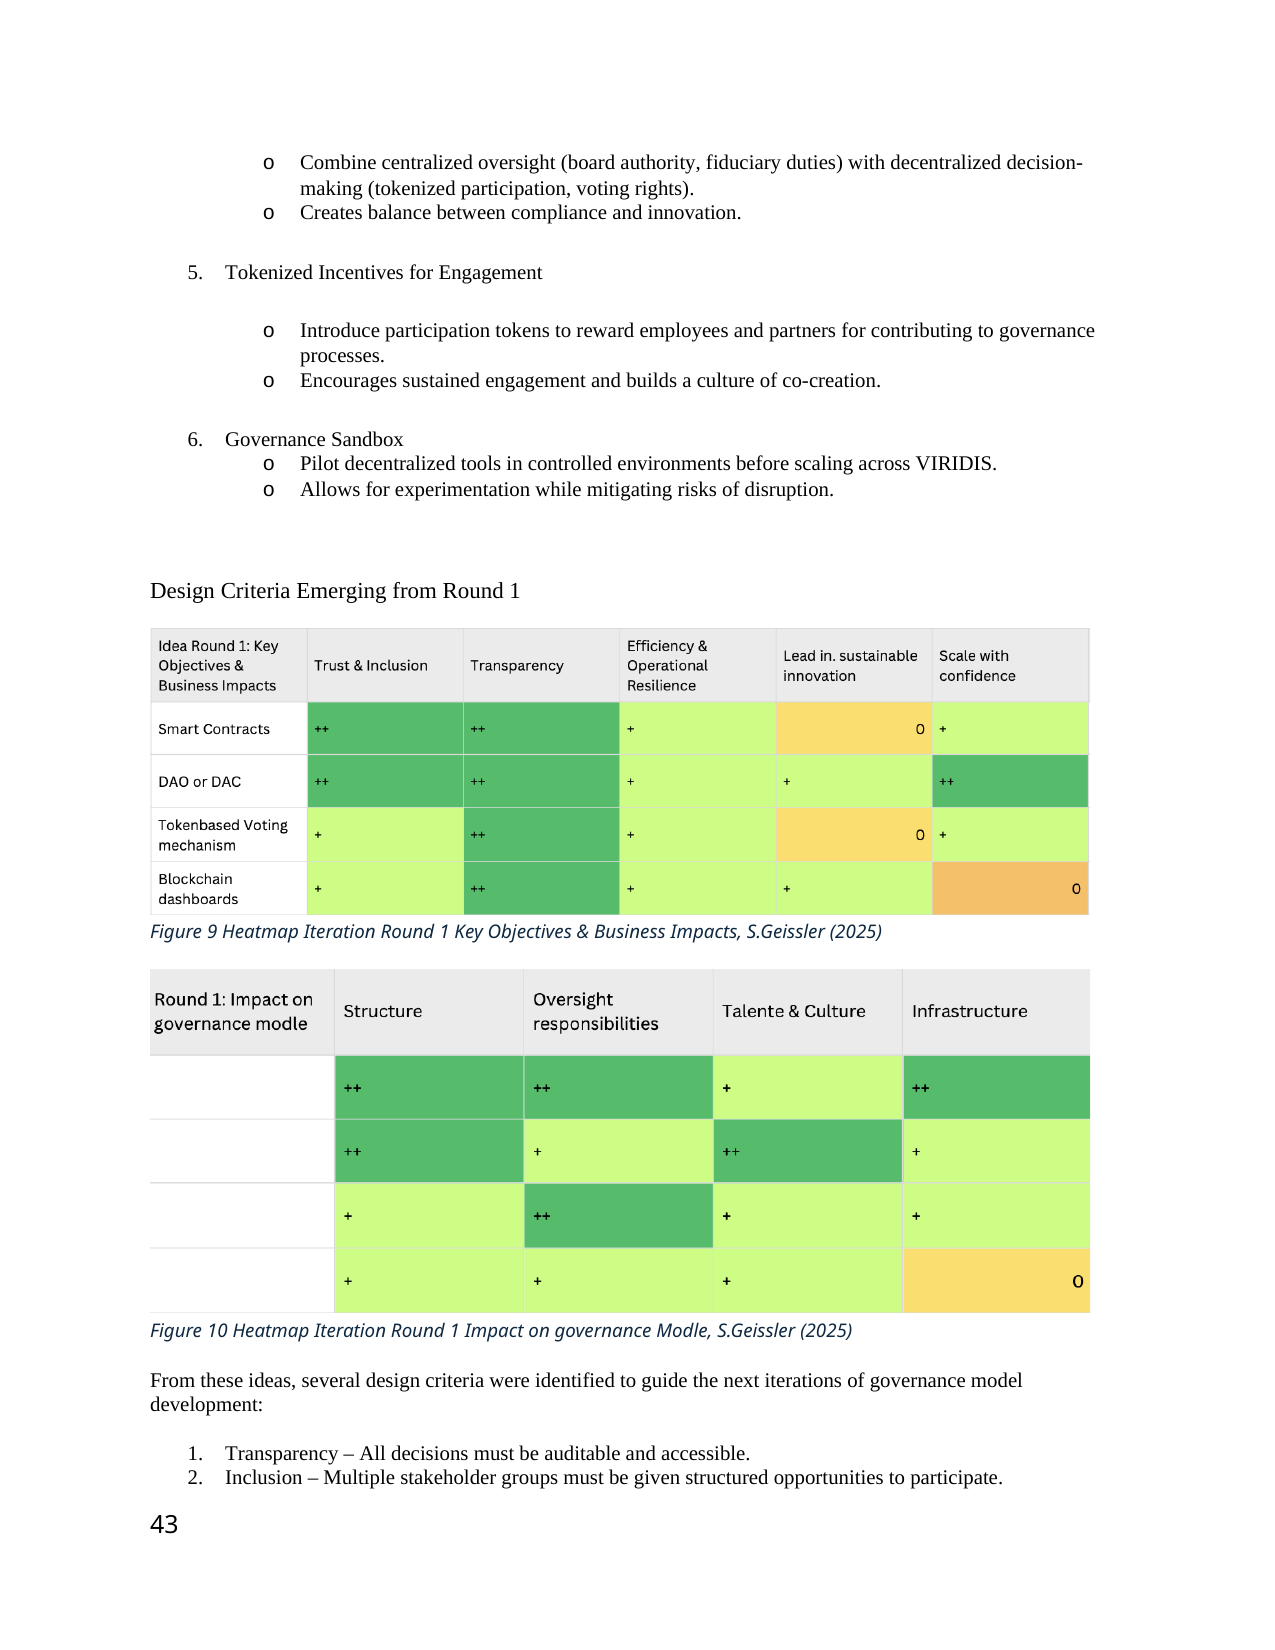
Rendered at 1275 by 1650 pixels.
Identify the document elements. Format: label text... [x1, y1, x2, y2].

picture [150, 969, 1091, 1313]
list Governance Sandbox [187, 427, 1125, 451]
list Inclusion – Multiple stakeholder groups must be given structured opportunities to participate. [187, 1465, 1125, 1489]
text From these ideas, several design criteria were identified to guide the next iterations of governance model development: [150, 1368, 1125, 1416]
text Figure 9 Heatmap Iteration Round 1 Key Objectives & Business Impacts, S.Geissler (2025) [150, 919, 1125, 944]
text Design Criteria Emerging from Round 1 [150, 577, 1125, 603]
list Pilot decentralized tools in controlled environments before scaling across VIRIDIS. [262, 451, 1125, 477]
list Tokenized Incentives for Engagement [187, 259, 1125, 318]
list Combine centralized oversight (board authority, fiduciary duties) with decentralized decision-making (tokenized participation, voting rights). [262, 150, 1125, 200]
list Transparency – All decisions must be auditable and accessible. [187, 1441, 1125, 1465]
list Encourages sustained engagement and builds a culture of co-creation. [262, 367, 1125, 427]
list Introduce participation tokens to reward employees and partners for contributing to governance processes. [262, 318, 1125, 367]
text Figure 10 Heatmap Iteration Round 1 Impact on governance Modle, S.Geissler (2025) [150, 1317, 1125, 1343]
list Allows for experimentation while mitigating risks of disruption. [262, 477, 1125, 503]
list Creates balance between compliance and innovation. [262, 200, 1125, 259]
picture [150, 628, 1091, 915]
